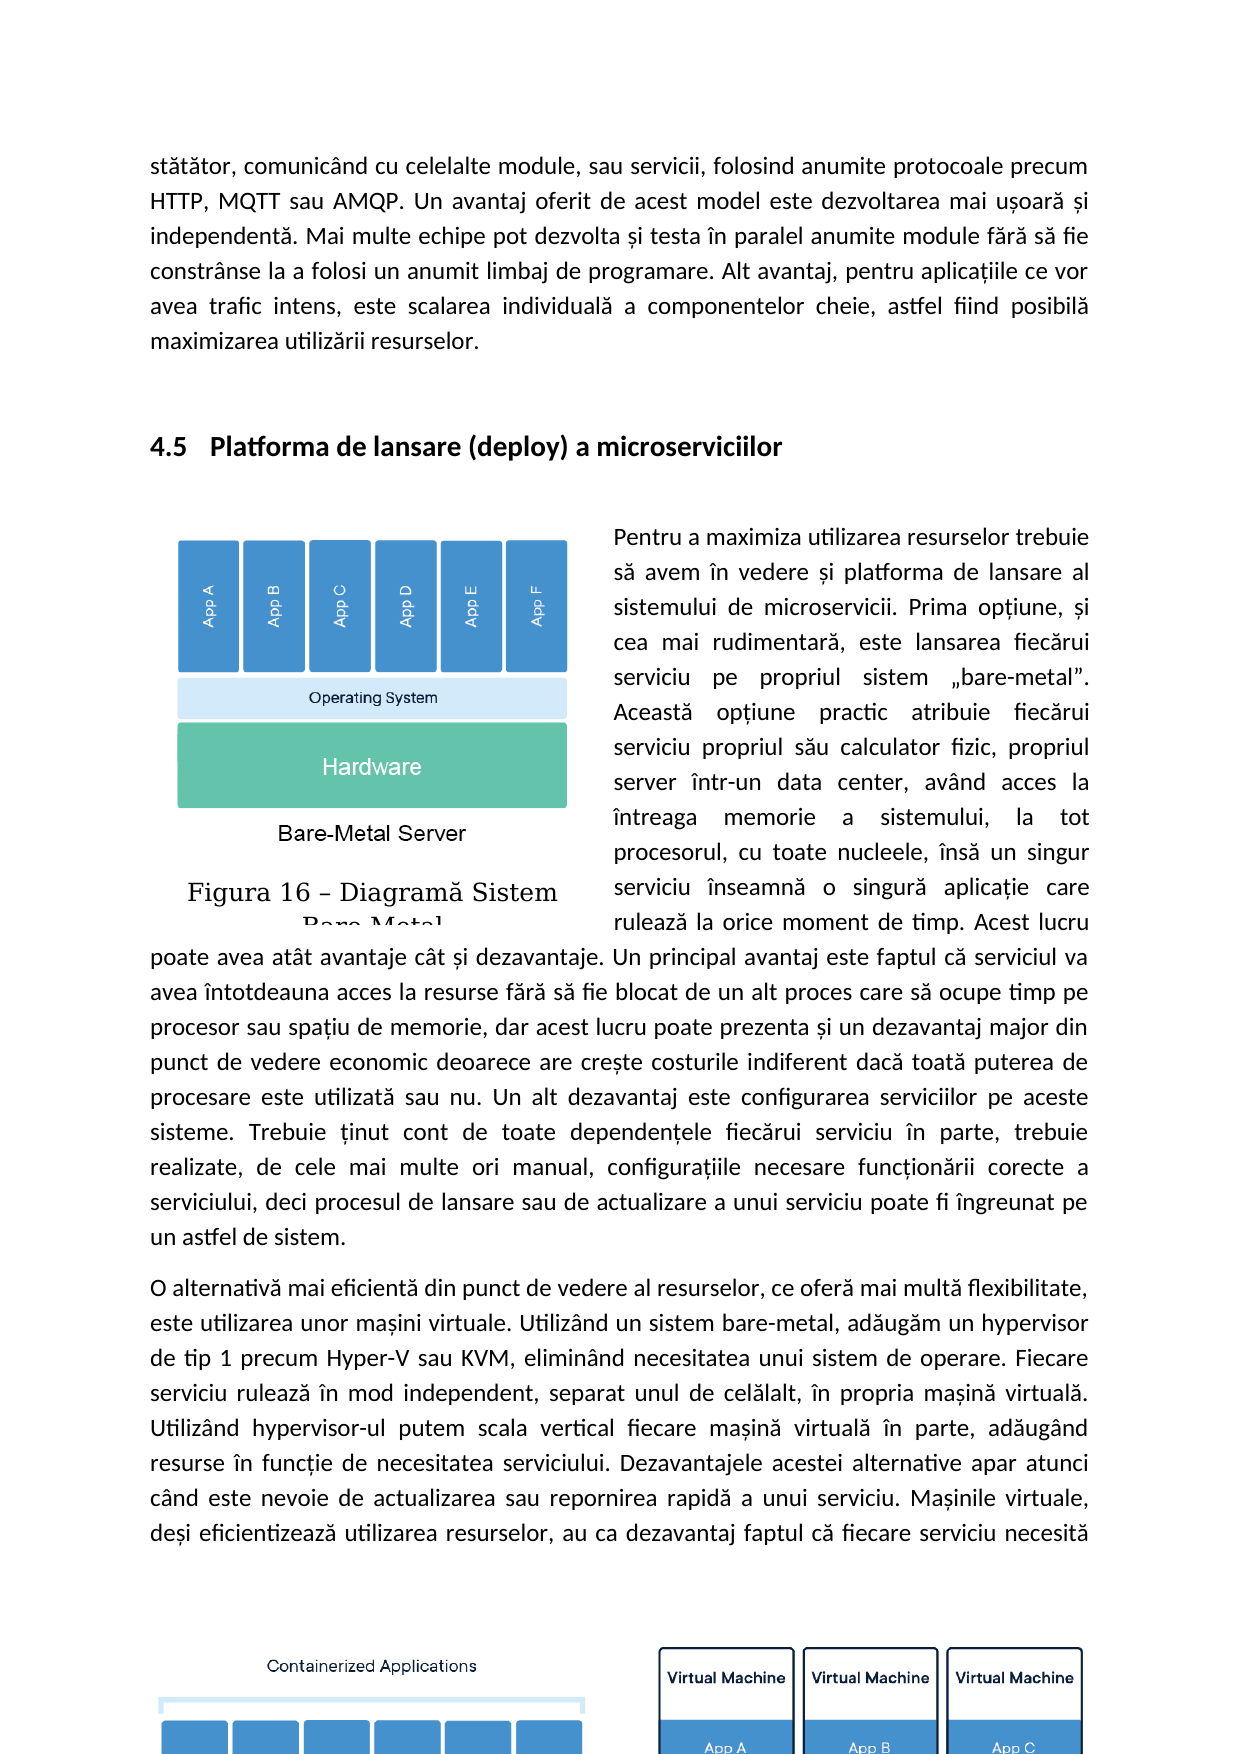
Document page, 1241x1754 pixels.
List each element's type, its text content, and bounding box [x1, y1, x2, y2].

text Pentru a maximiza utilizarea resurselor trebuie să avem în vedere și platforma de lansare al sistemului de microservicii. Prima opțiune, și cea mai rudimentară, este lansarea fiecărui serviciu pe propriul sistem „bare-metal”. Această opțiune practic atribuie fiecărui serviciu propriul său calculator fizic, propriul server într-un data center, având acces la întreaga memorie a sistemului, la tot procesorul, cu toate nucleele, însă un singur serviciu înseamnă o singură aplicație care rulează la orice moment de timp. Acest lucru poate avea atât avantaje cât și dezavantaje. Un principal avantaj este faptul că serviciul va avea întotdeauna acces la resurse fără să fie blocat de un alt proces care să ocupe timp pe procesor sau spațiu de memorie, dar acest lucru poate prezenta și un dezavantaj major din punct de vedere economic deoarece are crește costurile indiferent dacă toată puterea de procesare este utilizată sau nu. Un alt dezavantaj este configurarea serviciilor pe aceste sisteme. Trebuie ținut cont de toate dependențele fiecărui serviciu în parte, trebuie realizate, de cele mai multe ori manual, configurațiile necesare funcționării corecte a serviciului, deci procesul de lansare sau de actualizare a unui serviciu poate fi îngreunat pe un astfel de sistem. [150, 521, 1090, 1251]
subtitle Platforma de lansare (deploy) a microserviciilor [150, 428, 1090, 464]
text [150, 150, 1090, 356]
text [150, 1273, 1090, 1548]
picture [150, 521, 595, 867]
picture [150, 1640, 1092, 1754]
